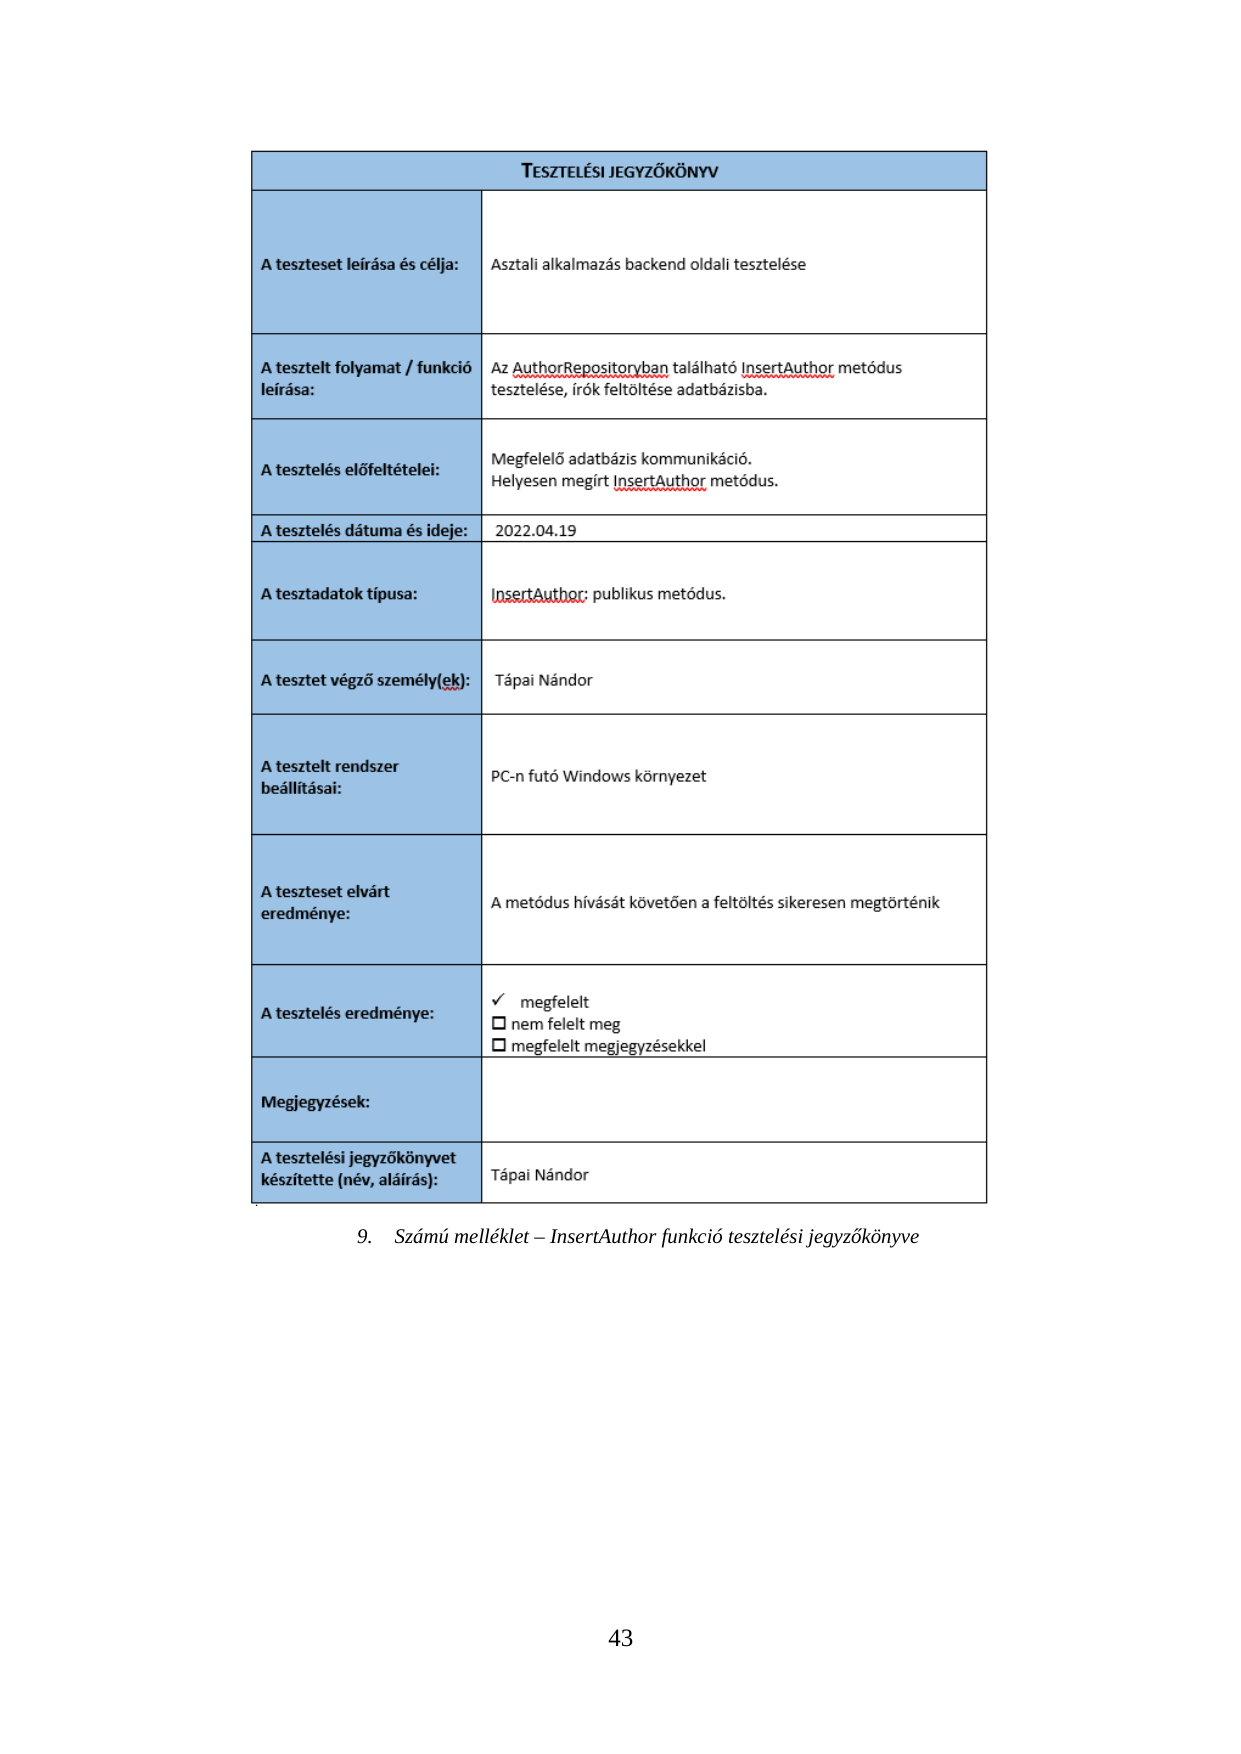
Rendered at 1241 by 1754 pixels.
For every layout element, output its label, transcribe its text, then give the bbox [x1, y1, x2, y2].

picture [251, 147, 990, 1206]
list Számú melléklet – InsertAuthor funkció tesztelési jegyzőkönyve [185, 1224, 1093, 1248]
